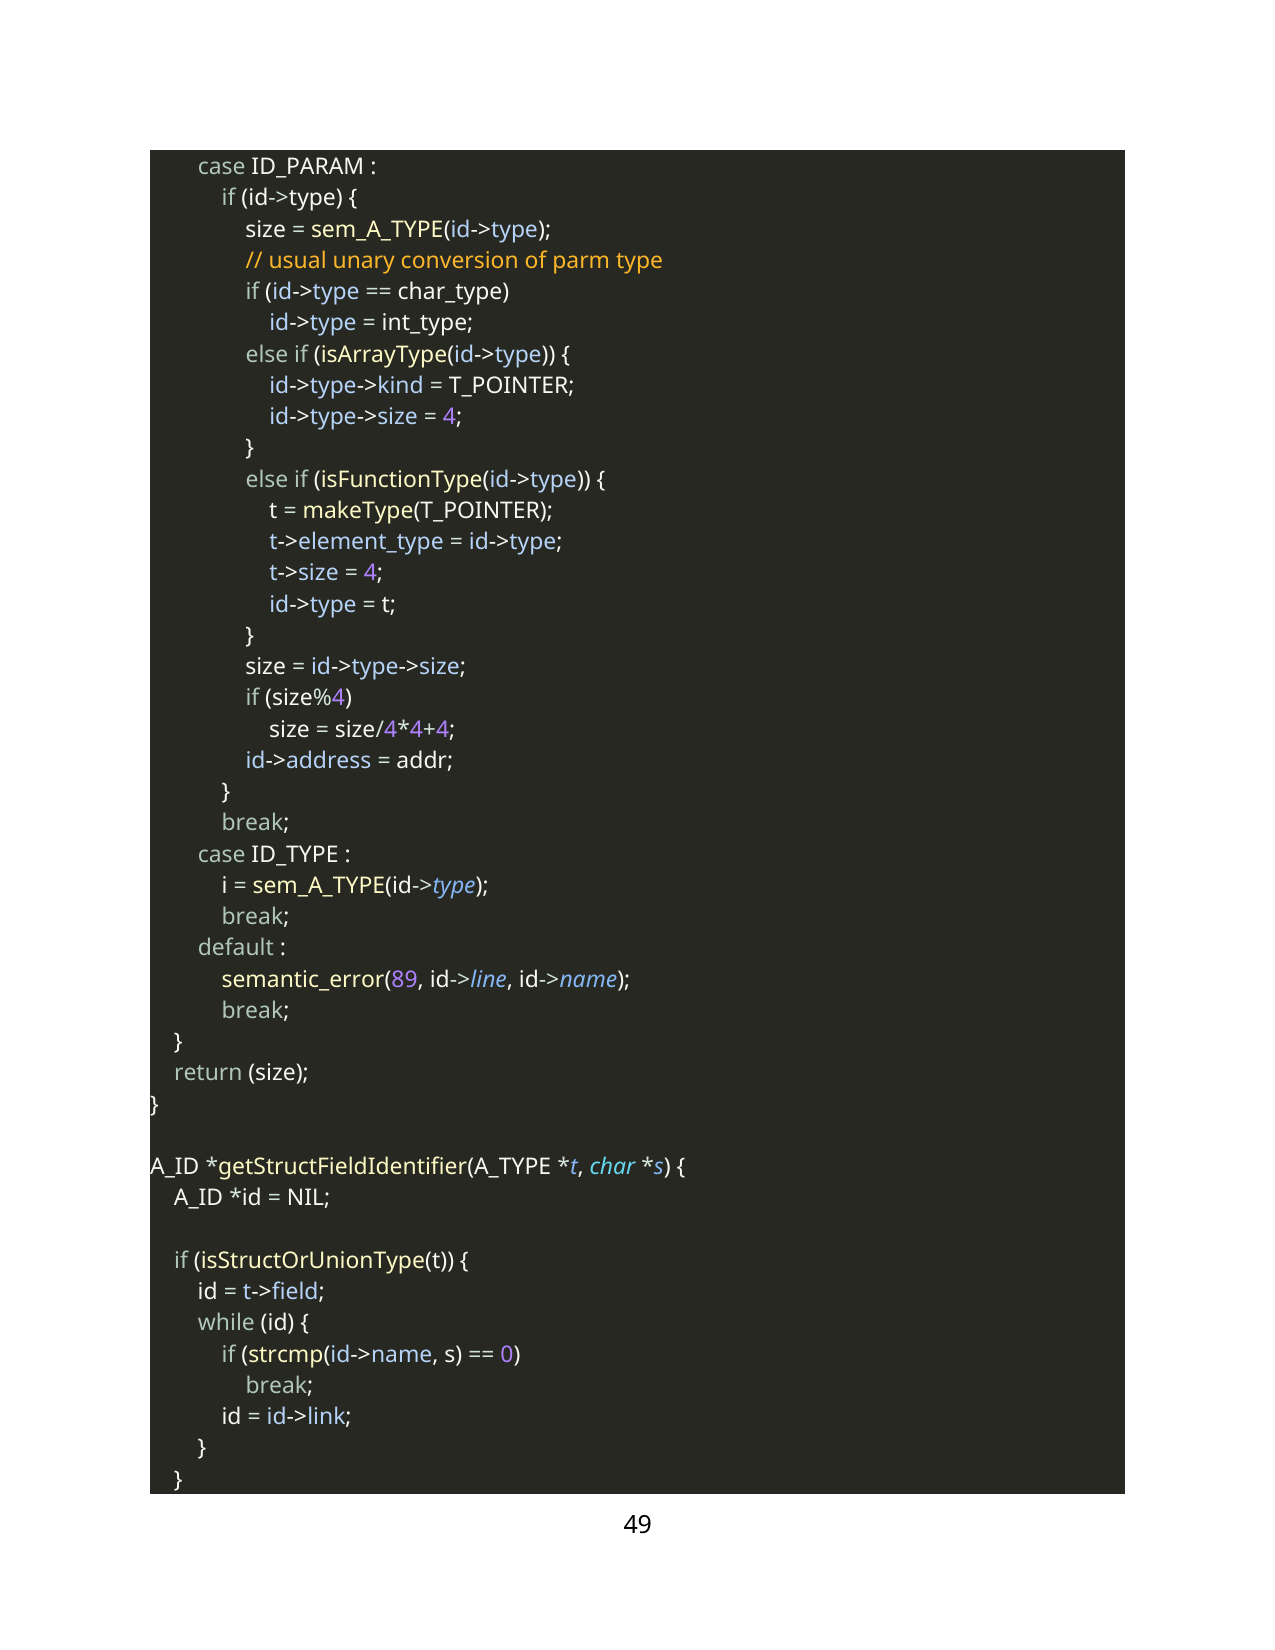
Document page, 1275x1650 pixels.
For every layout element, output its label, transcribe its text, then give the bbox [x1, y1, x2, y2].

text case ID_TYPE : [150, 837, 1125, 869]
text } [150, 1462, 1125, 1494]
text id->type = t; [150, 587, 1125, 619]
text if (id->type) { [150, 181, 1125, 212]
text default : [150, 931, 1125, 962]
text size = sem_A_TYPE(id->type); [150, 212, 1125, 244]
text size = id->type->size; [150, 650, 1125, 681]
text } [150, 775, 1125, 806]
text break; [150, 900, 1125, 931]
text } [150, 431, 1125, 462]
text t->size = 4; [150, 556, 1125, 587]
text return (size); [150, 1056, 1125, 1087]
text else if (isFunctionType(id->type)) { [150, 462, 1125, 494]
text t = makeType(T_POINTER); [150, 494, 1125, 525]
text if (id->type == char_type) [150, 275, 1125, 306]
text id = t->field; [150, 1275, 1125, 1306]
text id->type->size = 4; [150, 400, 1125, 431]
text while (id) { [150, 1306, 1125, 1337]
text semantic_error(89, id->line, id->name); [150, 962, 1125, 994]
text break; [150, 806, 1125, 837]
text case ID_PARAM : [150, 150, 1125, 181]
text if (size%4) [150, 681, 1125, 712]
text if (isStructOrUnionType(t)) { [150, 1244, 1125, 1275]
text id->type = int_type; [150, 306, 1125, 337]
text id = id->link; [150, 1400, 1125, 1431]
text } [150, 1025, 1125, 1056]
text id->address = addr; [150, 744, 1125, 775]
text break; [150, 994, 1125, 1025]
text else if (isArrayType(id->type)) { [150, 337, 1125, 369]
text id->type->kind = T_POINTER; [150, 369, 1125, 400]
text t->element_type = id->type; [150, 525, 1125, 556]
text } [150, 1087, 1125, 1119]
text A_ID *getStructFieldIdentifier(A_TYPE *t, char *s) { [150, 1150, 1125, 1181]
text if (strcmp(id->name, s) == 0) [150, 1337, 1125, 1369]
text A_ID *id = NIL; [150, 1181, 1125, 1212]
text size = size/4*4+4; [150, 712, 1125, 744]
text i = sem_A_TYPE(id->type); [150, 869, 1125, 900]
text // usual unary conversion of parm type [150, 244, 1125, 275]
text } [150, 1431, 1125, 1462]
text } [150, 619, 1125, 650]
text break; [150, 1369, 1125, 1400]
